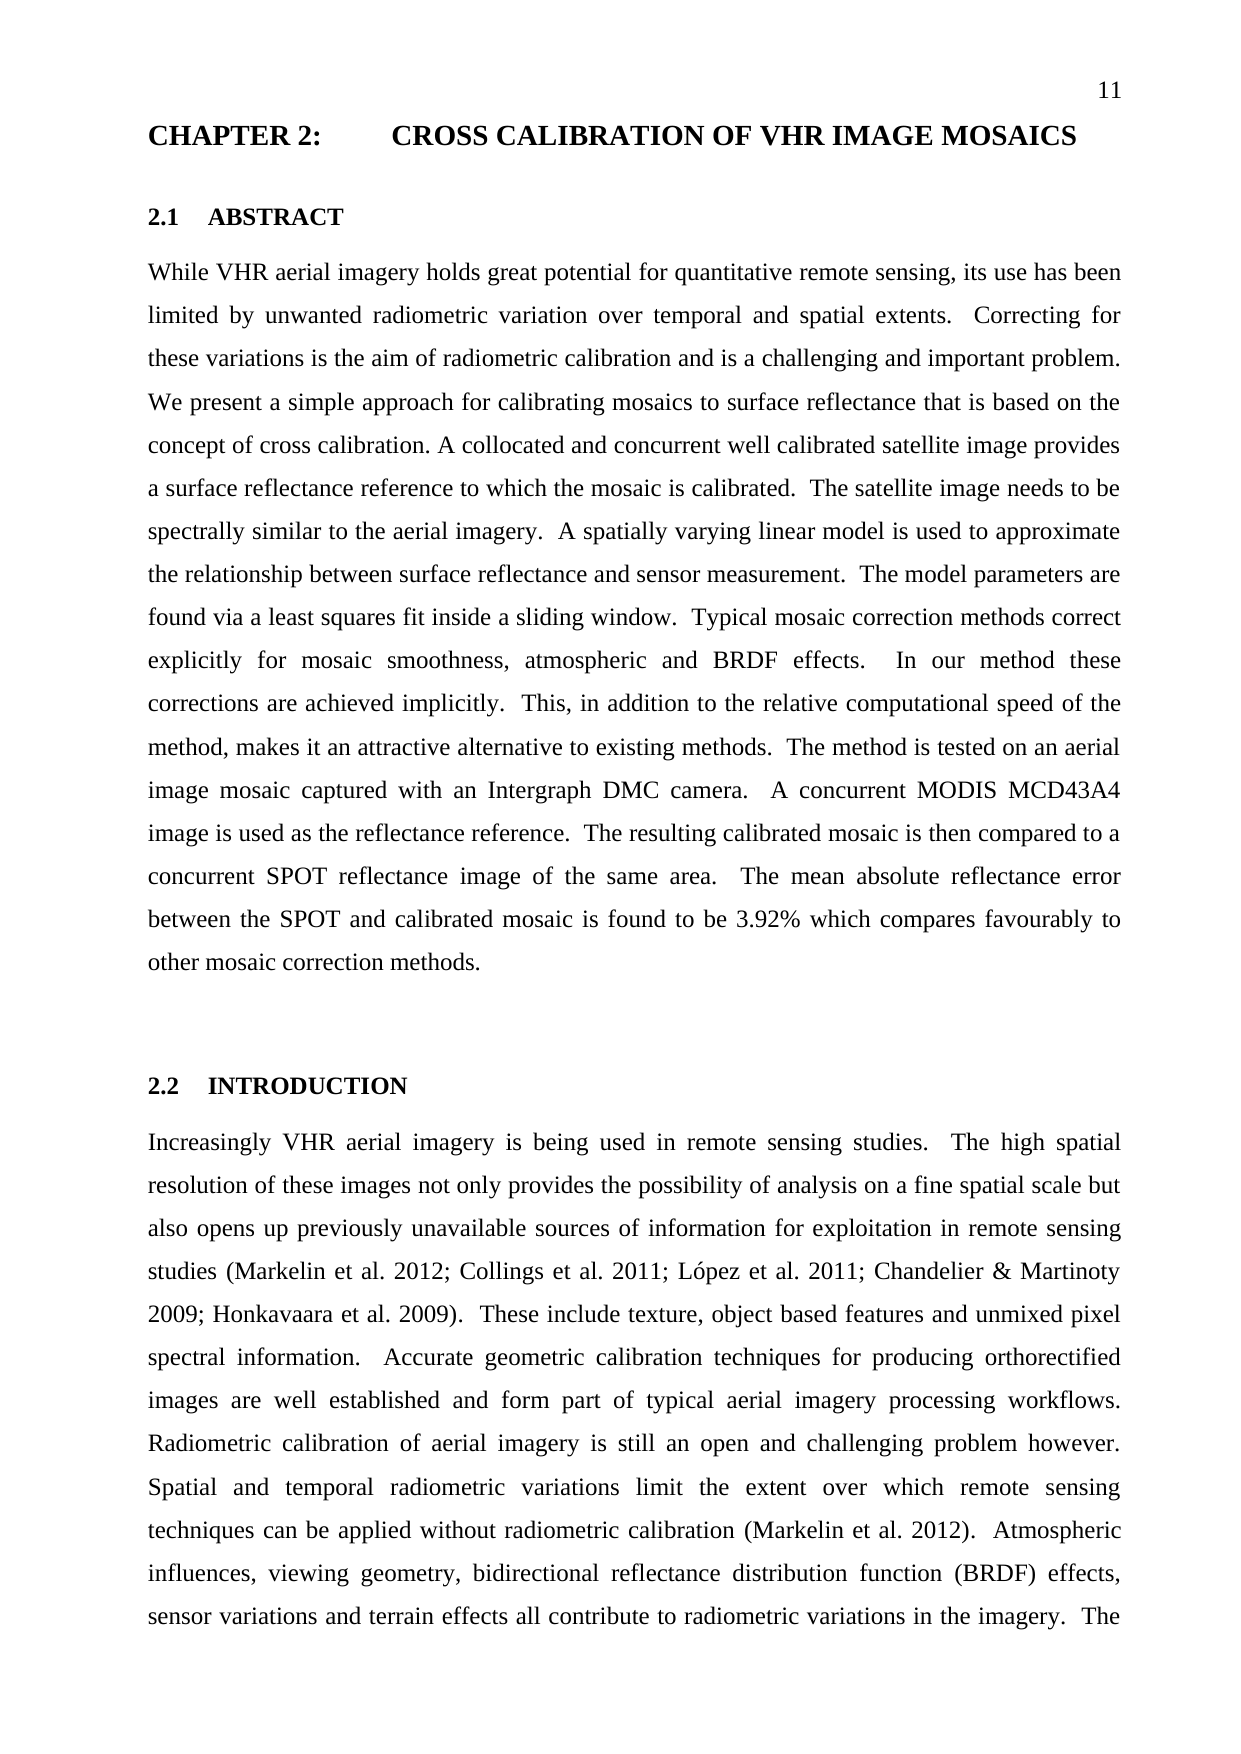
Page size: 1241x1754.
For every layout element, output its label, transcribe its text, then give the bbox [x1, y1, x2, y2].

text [148, 1127, 1122, 1630]
subtitle CROSS CALIBRATION OF VHR IMAGE MOSAICS [148, 118, 1122, 152]
subtitle INTRODUCTION [148, 1071, 1122, 1100]
text While VHR aerial imagery holds great potential for quantitative remote sensing, its use has been limited by unwanted radiometric variation over temporal and spatial extents. Correcting for these variations is the aim of radiometric calibration and is a challenging and important problem. We present a simple approach for calibrating mosaics to surface reflectance that is based on the concept of cross calibration. A collocated and concurrent well calibrated satellite image provides a surface reflectance reference to which the mosaic is calibrated. The satellite image needs to be spectrally similar to the aerial imagery. A spatially varying linear model is used to approximate the relationship between surface reflectance and sensor measurement. The model parameters are found via a least squares fit inside a sliding window. Typical mosaic correction methods correct explicitly for mosaic smoothness, atmospheric and BRDF effects. In our method these corrections are achieved implicitly. This, in addition to the relative computational speed of the method, makes it an attractive alternative to existing methods. The method is tested on an aerial image mosaic captured with an Intergraph DMC camera. A concurrent MODIS MCD43A4 image is used as the reflectance reference. The resulting calibrated mosaic is then compared to a concurrent SPOT reflectance image of the same area. The mean absolute reflectance error between the SPOT and calibrated mosaic is found to be 3.92% which compares favourably to other mosaic correction methods. [148, 257, 1122, 976]
subtitle ABSTRACT [148, 202, 1122, 230]
